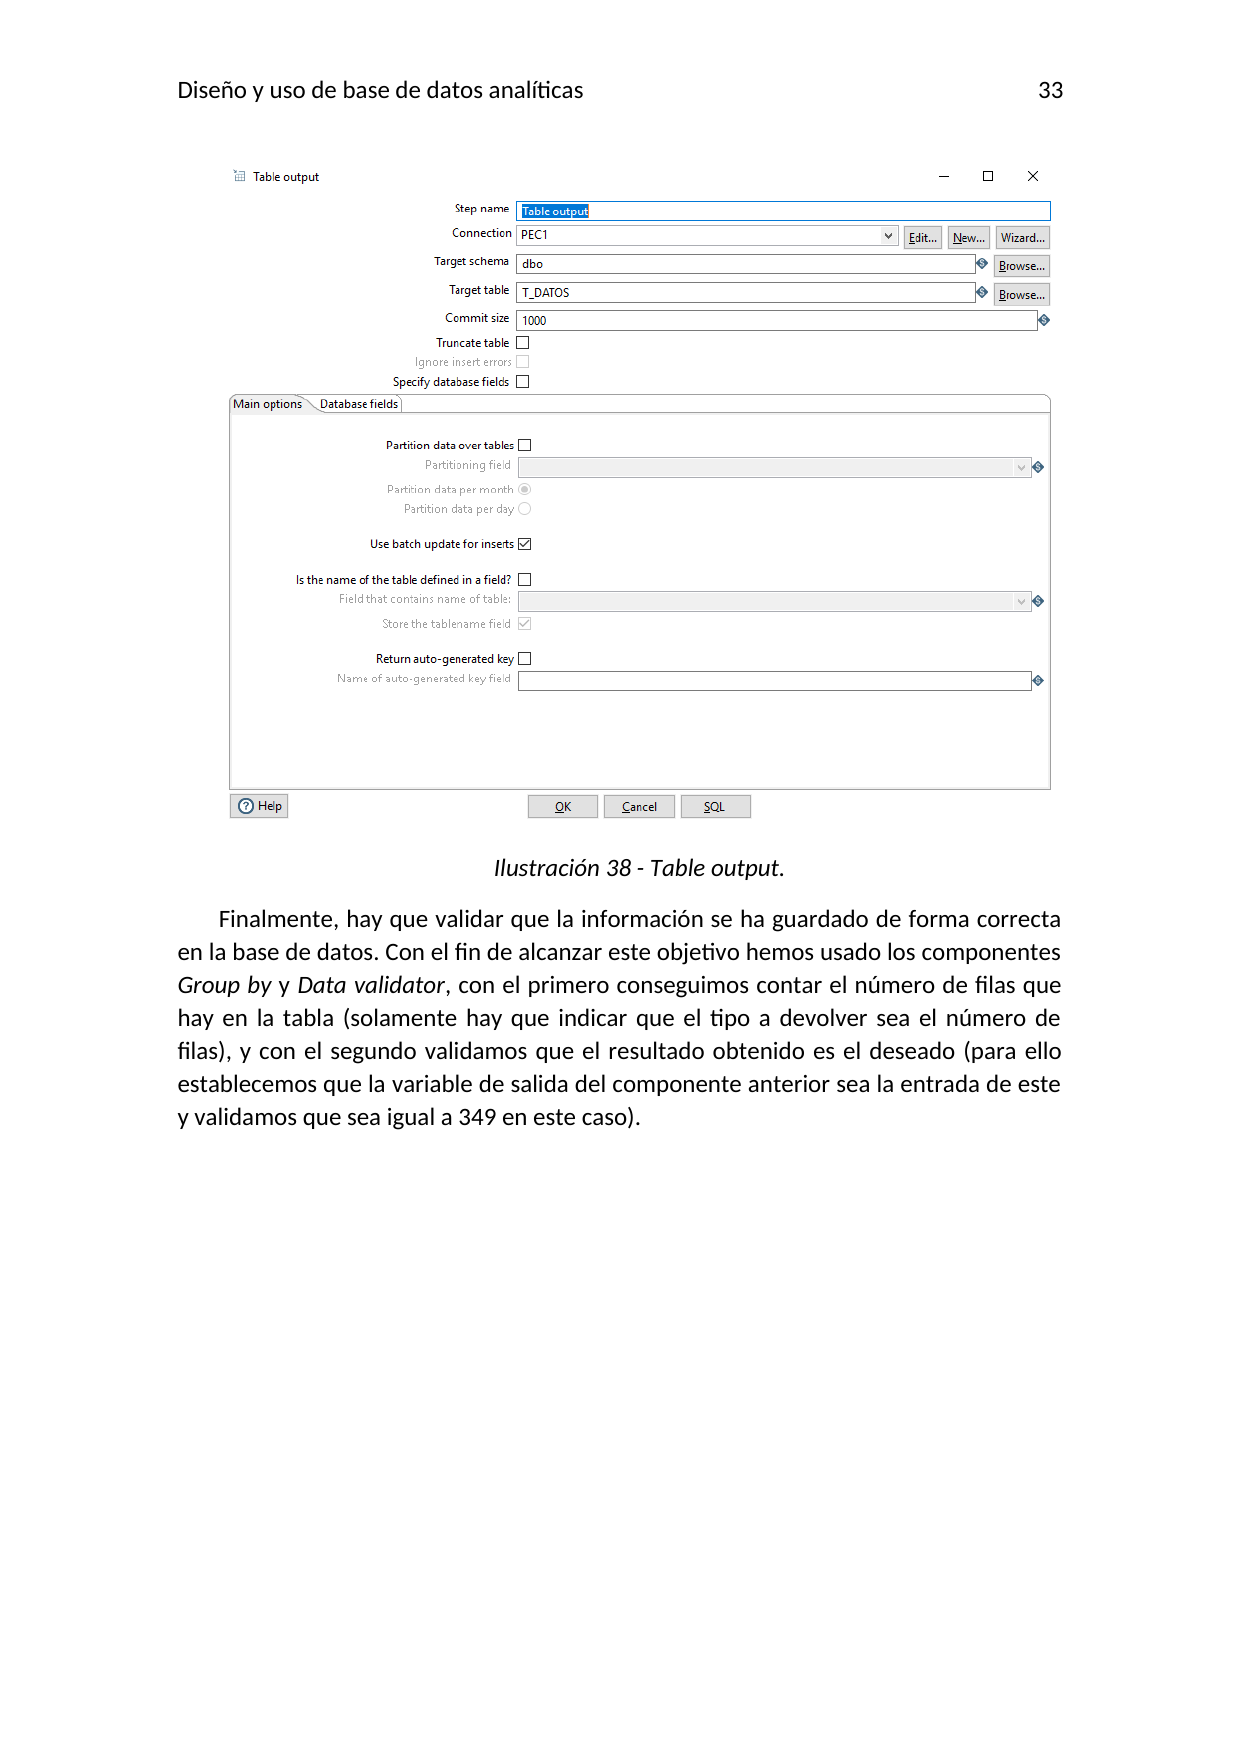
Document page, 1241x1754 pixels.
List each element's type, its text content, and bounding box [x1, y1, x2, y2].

picture [228, 165, 1054, 821]
text Finalmente, hay que validar que la información se ha guardado de forma correcta en la base de datos. Con el fin de alcanzar este objetivo hemos usado los componentes Group by y Data validator, con el primero conseguimos contar el número de filas que hay en la tabla (solamente hay que indicar que el tipo a devolver sea el número de filas), y con el segundo validamos que el resultado obtenido es el deseado (para ello establecemos que la variable de salida del componente anterior sea la entrada de este y validamos que sea igual a 349 en este caso). [177, 904, 1063, 1132]
